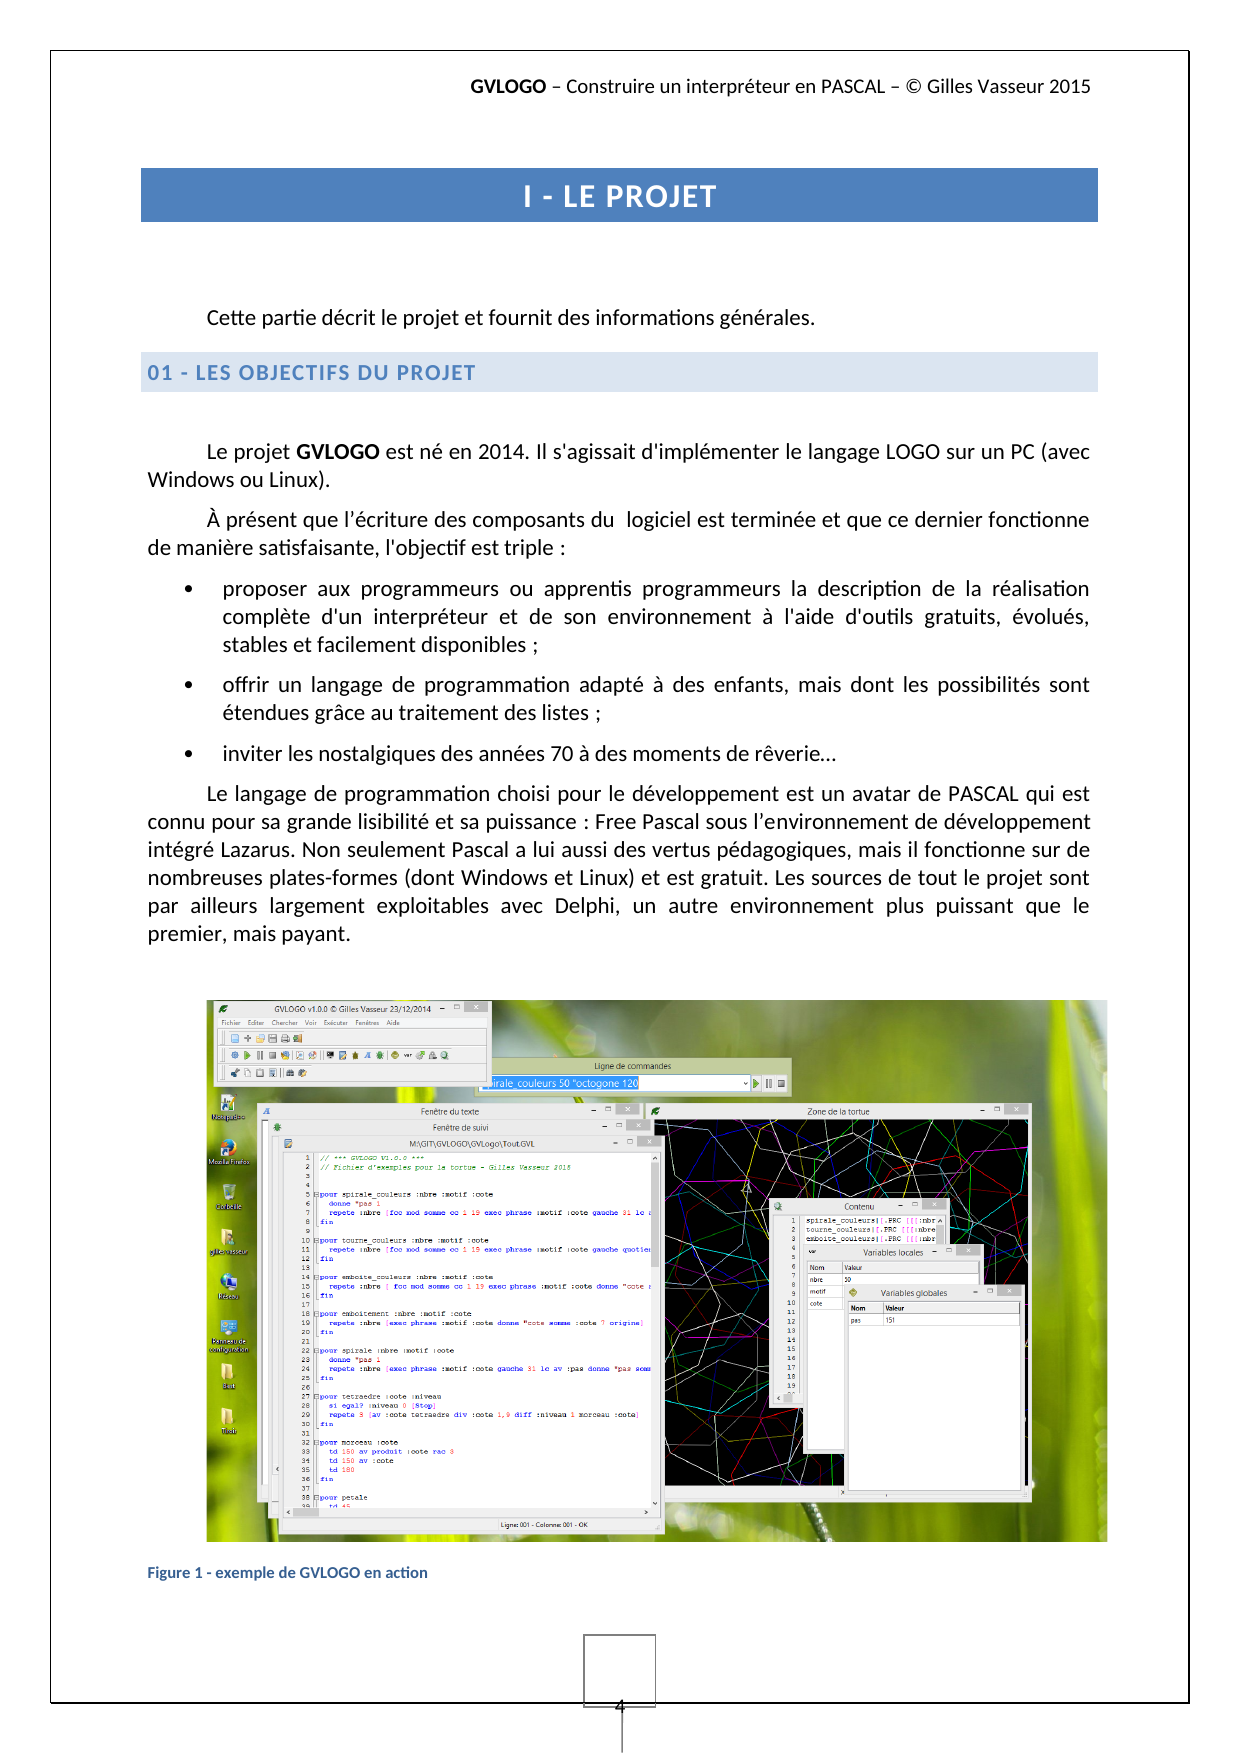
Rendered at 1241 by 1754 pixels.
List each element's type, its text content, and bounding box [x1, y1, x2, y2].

subtitle 01 - Les objectifs du projet [148, 358, 1092, 386]
picture [206, 1000, 1108, 1542]
list offrir un langage de programmation adapté à des enfants, mais dont les possibilités sont étendues grâce au traitement des listes ; [185, 670, 1092, 726]
list proposer aux programmeurs ou apprentis programmeurs la description de la réalisation complète d'un interpréteur et de son environnement à l'aide d'outils gratuits, évolués, stables et facilement disponibles ; [185, 574, 1092, 658]
text Le langage de programmation choisi pour le développement est un avatar de PASCAL qui est connu pour sa grande lisibilité et sa puissance : Free Pascal sous l’environnement de développement intégré Lazarus. Non seulement Pascal a lui aussi des vertus pédagogiques, mais il fonctionne sur de nombreuses plates-formes (dont Windows et Linux) et est gratuit. Les sources de tout le projet sont par ailleurs largement exploitables avec Delphi, un autre environnement plus puissant que le premier, mais payant. [147, 779, 1092, 948]
text À présent que l’écriture des composants du logiciel est terminée et que ce dernier fonctionne de manière satisfaisante, l'objectif est triple : [147, 505, 1092, 561]
text Le projet GVLOGO est né en 2014. Il s'agissait d'implémenter le langage LOGO sur un PC (avec Windows ou Linux). [147, 437, 1092, 493]
list inviter les nostalgiques des années 70 à des moments de rêverie… [185, 739, 1092, 767]
subtitle I - Le projet [148, 175, 1092, 215]
text Cette partie décrit le projet et fournit des informations générales. [147, 303, 1092, 331]
